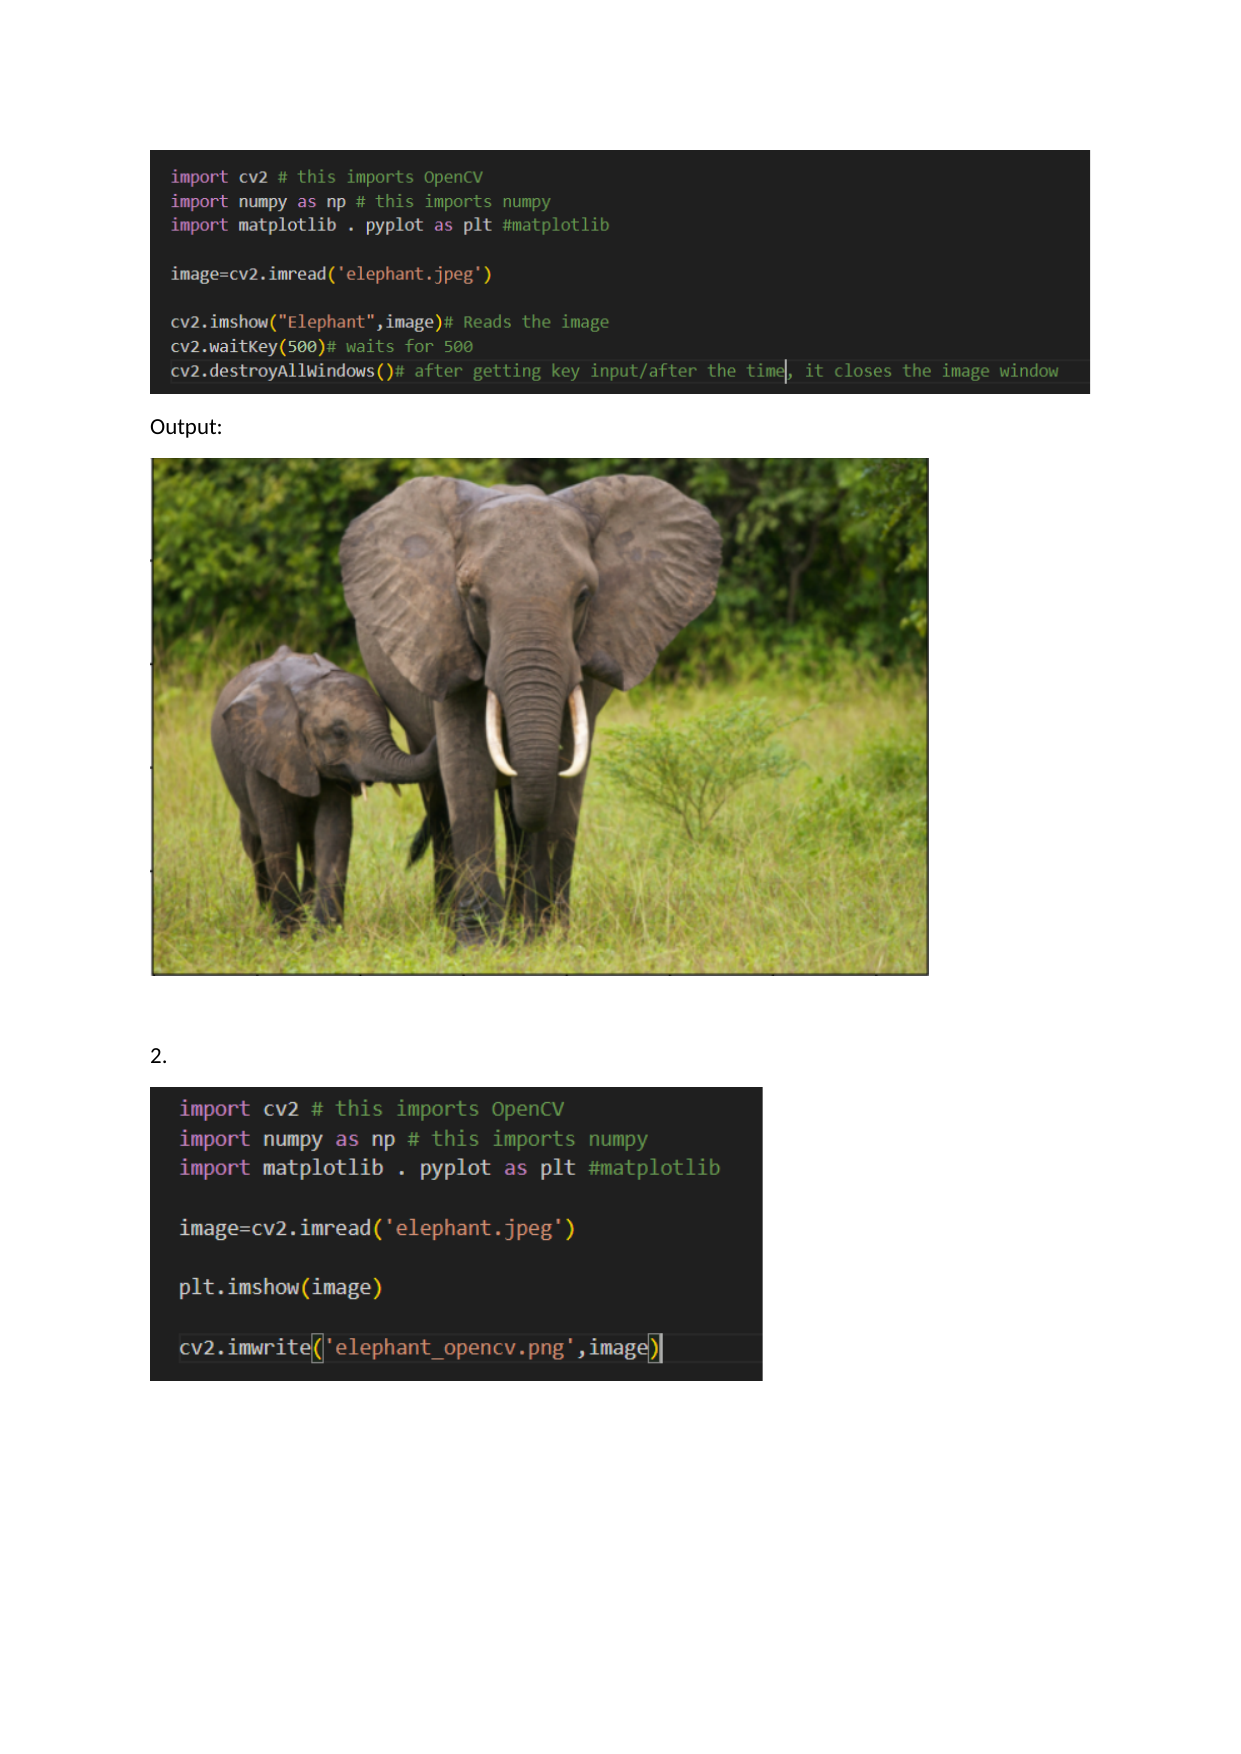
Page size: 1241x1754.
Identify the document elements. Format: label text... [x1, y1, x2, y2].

picture [150, 1087, 763, 1381]
picture [150, 150, 1091, 394]
text 2. [150, 1041, 1090, 1069]
picture [150, 458, 929, 976]
text Output: [150, 412, 1090, 440]
